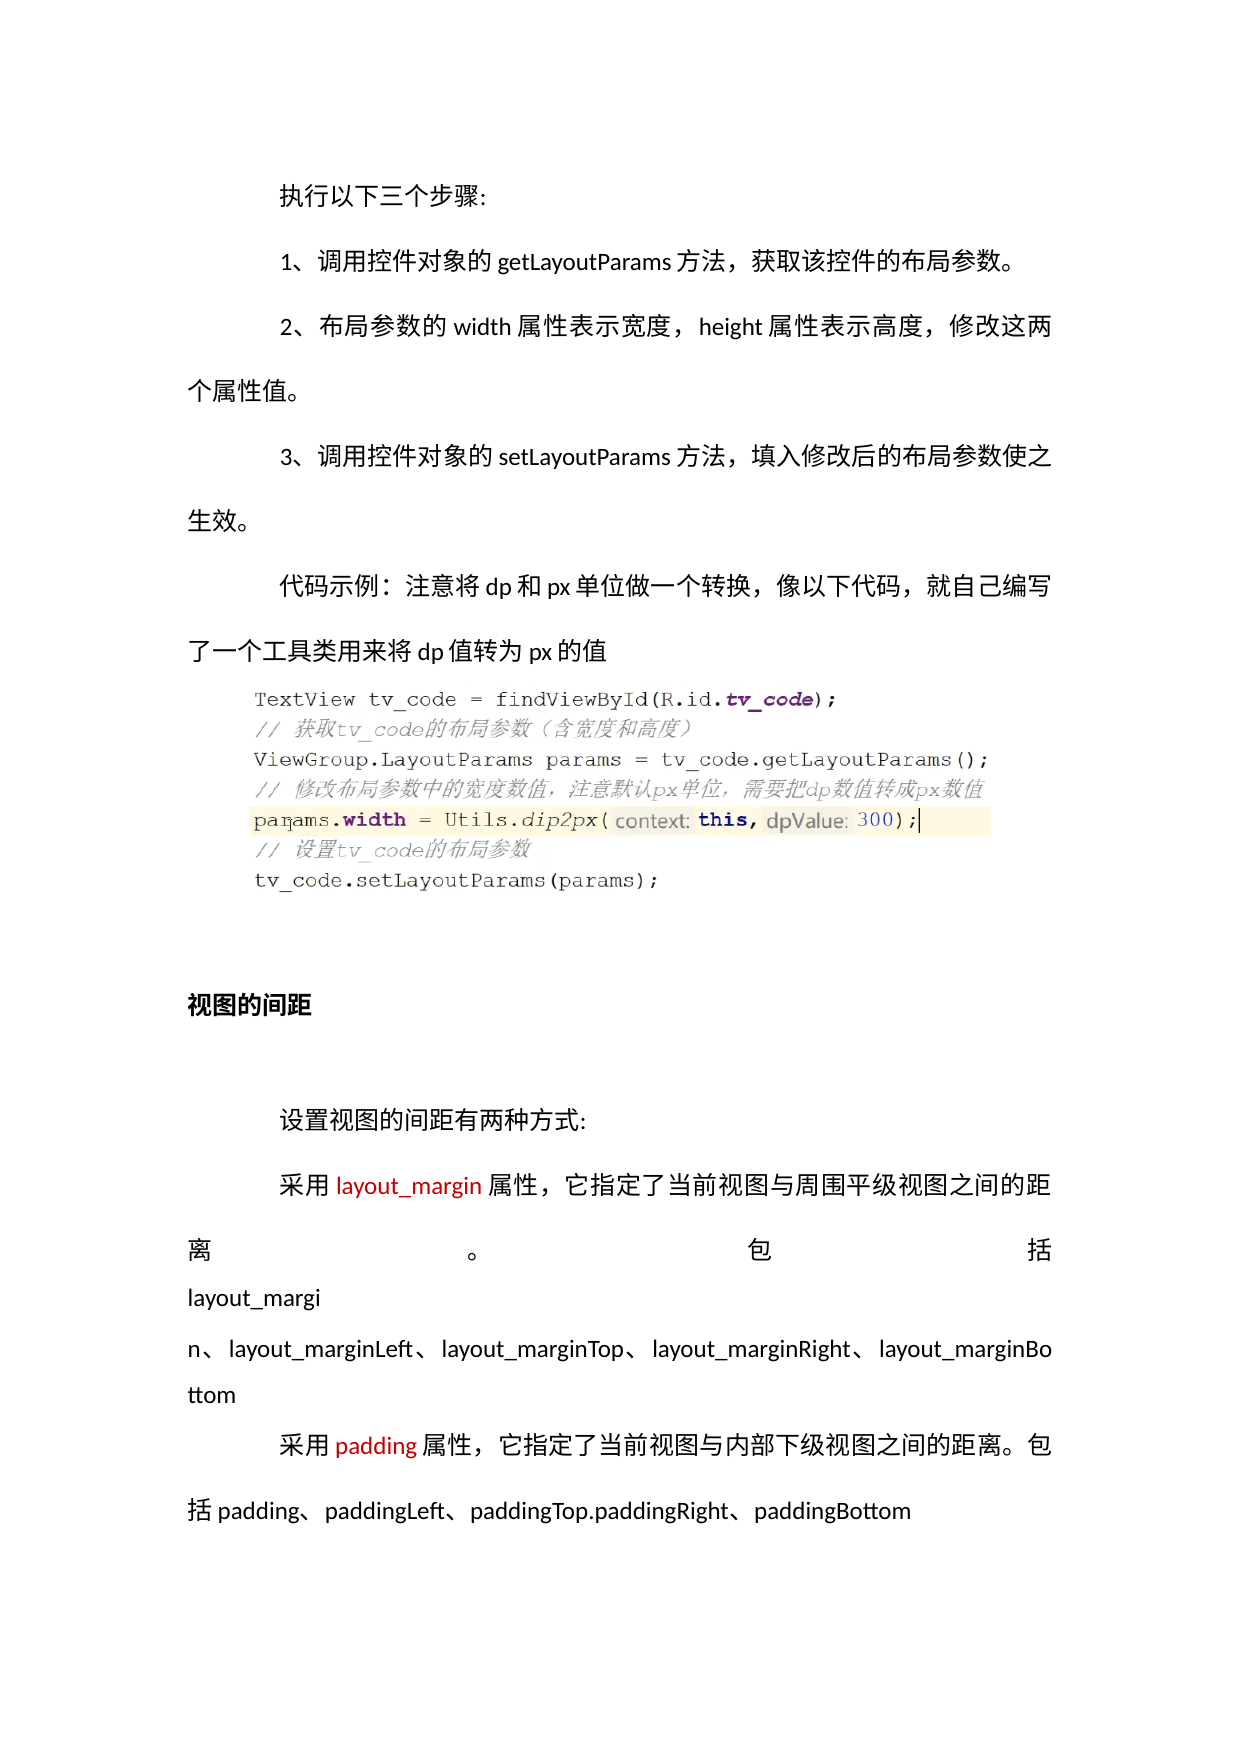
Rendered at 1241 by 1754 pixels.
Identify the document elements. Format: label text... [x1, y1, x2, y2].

text 设置视图的间距有两种方式: [187, 1086, 1053, 1151]
text 2、布局参数的width属性表示宽度，height属性表示高度，修改这两个属性值。 [187, 292, 1053, 422]
text 采用padding属性，它指定了当前视图与内部下级视图之间的距离。包括padding、paddingLeft、paddingTop.paddingRight、paddingBottom [187, 1411, 1053, 1541]
text 采用layout_margin属性，它指定了当前视图与周围平级视图之间的距离。包括layout_margin、layout_marginLeft、layout_marginTop、layout_marginRight、layout_marginBottom [187, 1151, 1053, 1411]
text 3、调用控件对象的setLayoutParams方法，填入修改后的布局参数使之生效。 [187, 422, 1053, 552]
text 代码示例：注意将dp和px单位做一个转换，像以下代码，就自己编写了一个工具类用来将dp值转为px的值 [187, 552, 1053, 682]
picture [249, 682, 991, 894]
text 执行以下三个步骤: [187, 162, 1053, 227]
text 1、调用控件对象的getLayoutParams方法，获取该控件的布局参数。 [187, 227, 1053, 292]
text 视图的间距 [187, 971, 1053, 1036]
